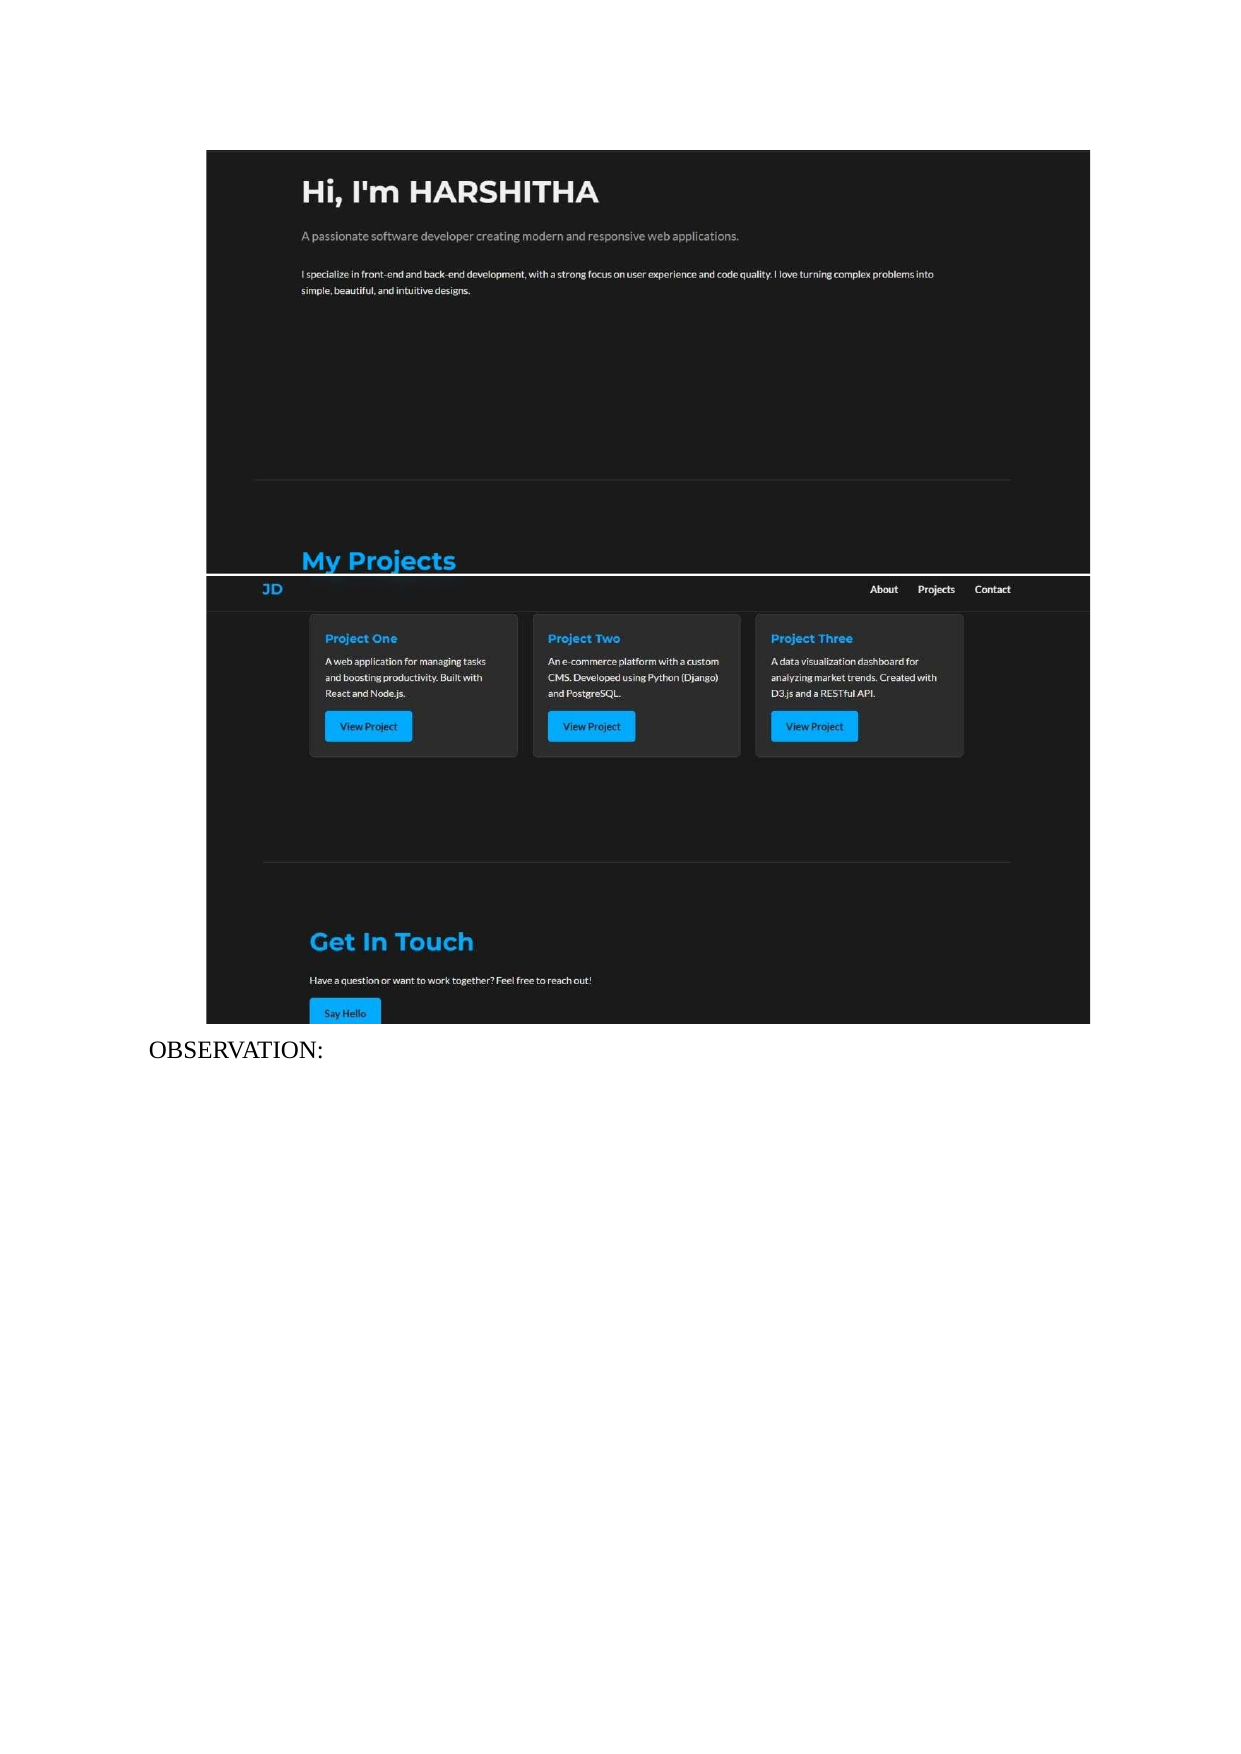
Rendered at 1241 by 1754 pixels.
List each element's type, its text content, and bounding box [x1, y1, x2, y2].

picture [206, 150, 1091, 574]
text OBSERVATION: [148, 1035, 1090, 1063]
picture [324, 1009, 367, 1019]
picture [206, 576, 1091, 1024]
